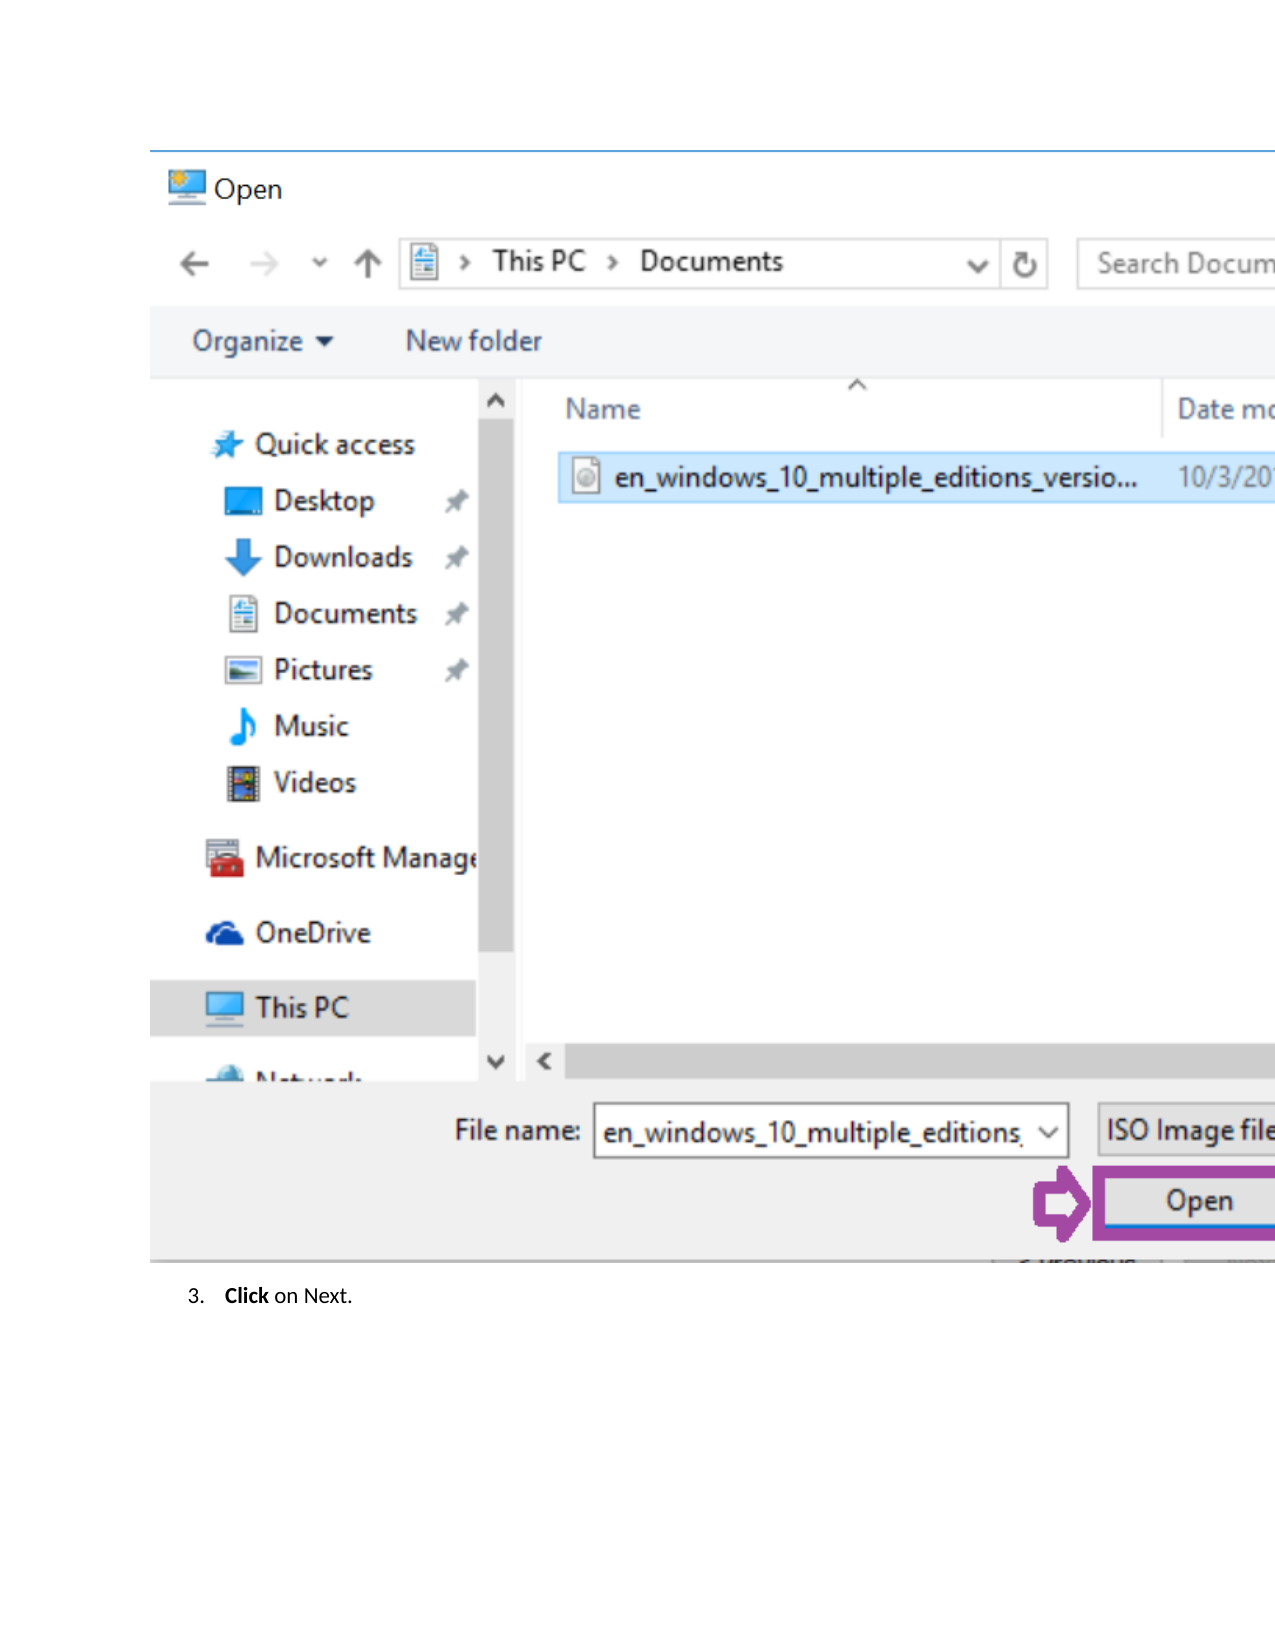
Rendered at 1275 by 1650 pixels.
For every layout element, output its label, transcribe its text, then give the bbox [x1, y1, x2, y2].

list Click on Next. [187, 1281, 1125, 1309]
picture [150, 150, 1275, 1263]
